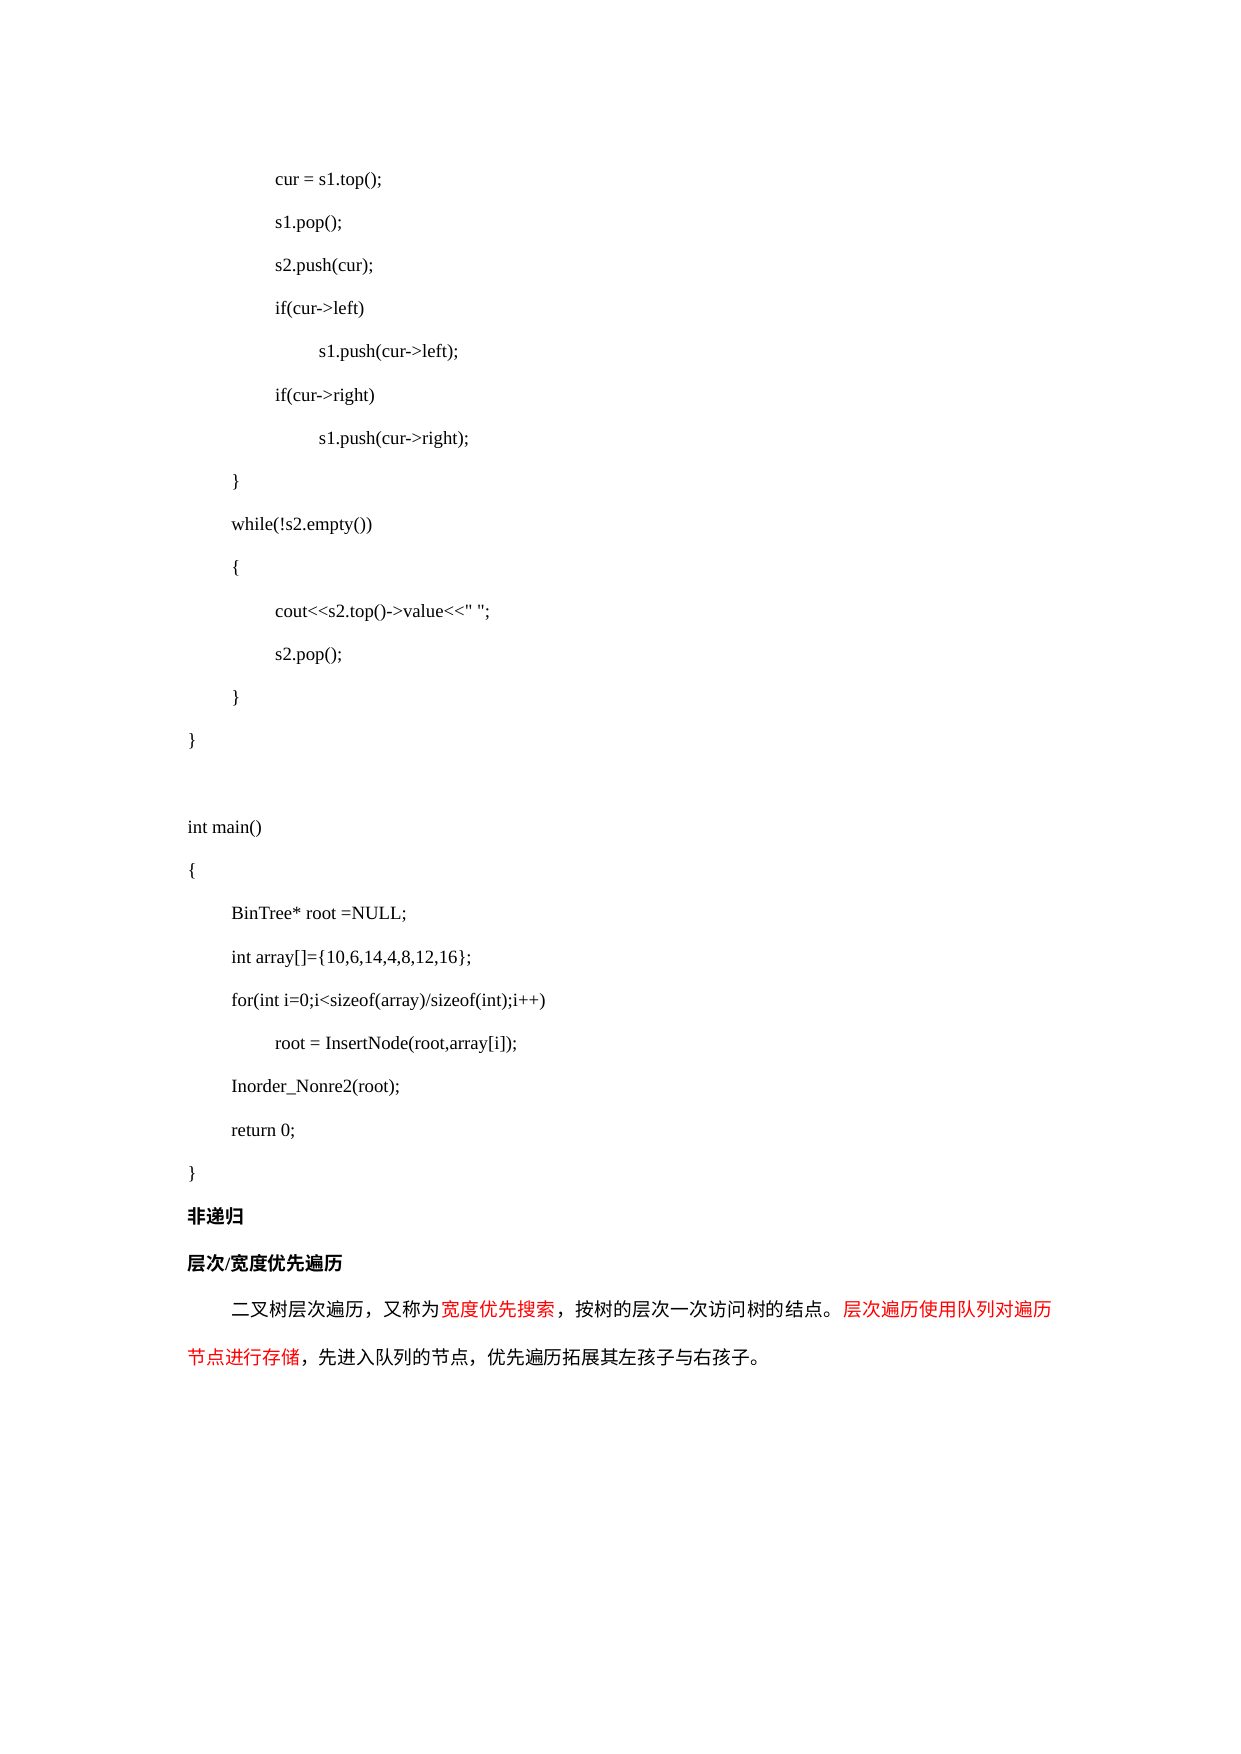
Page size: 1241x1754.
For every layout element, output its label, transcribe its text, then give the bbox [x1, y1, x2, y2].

subtitle 非递归 [187, 1199, 1053, 1232]
text } [187, 464, 1053, 497]
text s1.pop(); [187, 205, 1053, 238]
subtitle 层次/宽度优先遍历 [187, 1246, 1053, 1278]
text int main() [187, 810, 1053, 843]
text return 0; [187, 1113, 1053, 1146]
text s2.push(cur); [187, 248, 1053, 281]
text } [187, 1156, 1053, 1189]
text { [187, 854, 1053, 886]
text } [187, 724, 1053, 756]
text BinTree* root =NULL; [187, 897, 1053, 929]
text s1.push(cur->left); [187, 335, 1053, 367]
text s2.pop(); [187, 637, 1053, 670]
text } [187, 681, 1053, 713]
text cout<<s2.top()->value<<" "; [187, 594, 1053, 627]
text 二叉树层次遍历，又称为宽度优先搜索，按树的层次一次访问树的结点。层次遍历使用队列对遍历节点进行存储，先进入队列的节点，优先遍历拓展其左孩子与右孩子。 [187, 1292, 1053, 1373]
text if(cur->left) [187, 292, 1053, 324]
text s1.push(cur->right); [187, 421, 1053, 454]
text Inorder_Nonre2(root); [187, 1070, 1053, 1102]
text cur = s1.top(); [187, 162, 1053, 194]
text if(cur->right) [187, 378, 1053, 411]
text { [187, 551, 1053, 583]
text while(!s2.empty()) [187, 508, 1053, 540]
text int array[]={10,6,14,4,8,12,16}; [187, 940, 1053, 973]
text root = InsertNode(root,array[i]); [187, 1027, 1053, 1059]
text for(int i=0;i<sizeof(array)/sizeof(int);i++) [187, 983, 1053, 1016]
